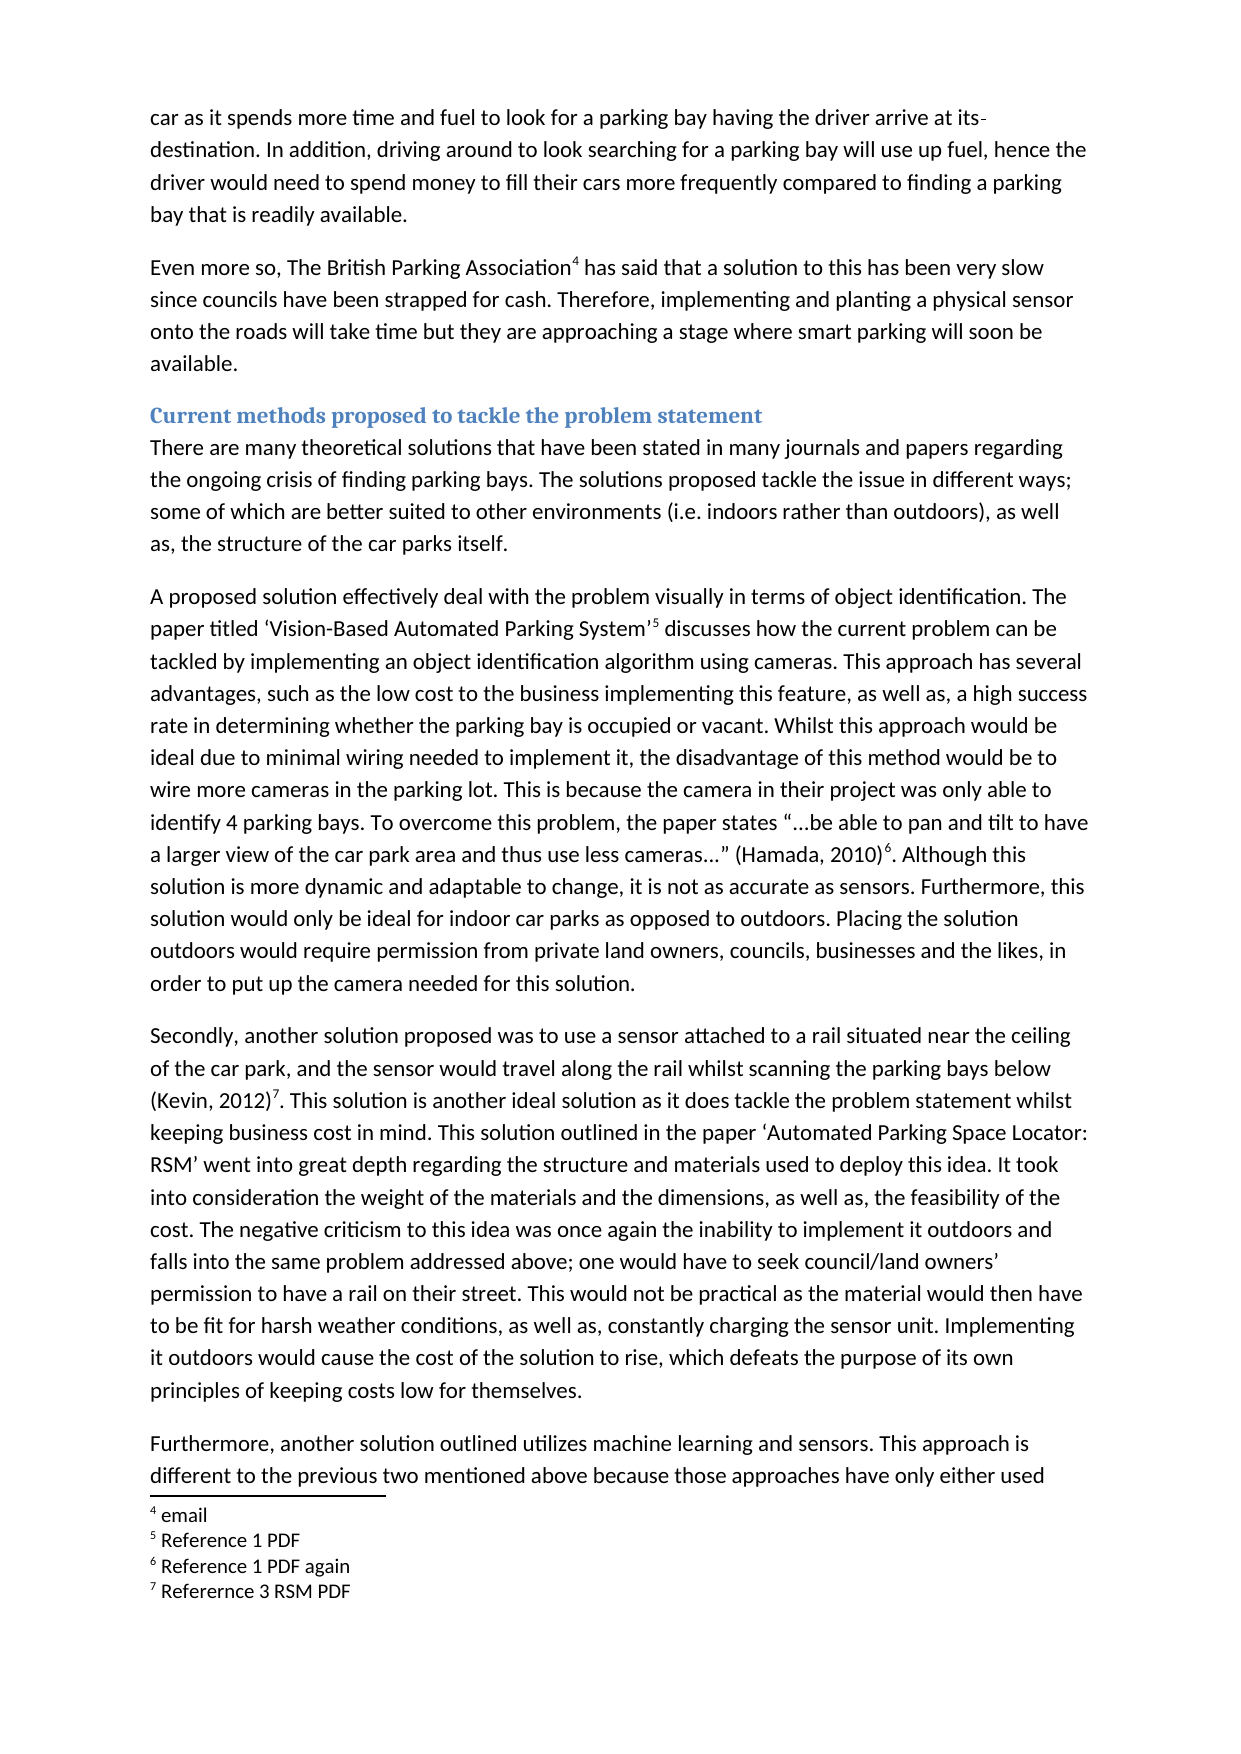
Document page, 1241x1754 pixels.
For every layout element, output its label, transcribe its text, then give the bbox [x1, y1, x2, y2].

text Even more so, The British Parking Association has said that a solution to this has been very slow since councils have been strapped for cash. Therefore, implementing and planting a physical sensor onto the roads will take time but they are approaching a stage where smart parking will soon be available. [150, 253, 1090, 378]
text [150, 1429, 1090, 1489]
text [150, 103, 1090, 228]
subtitle Current methods proposed to tackle the problem statement [150, 403, 1090, 429]
text A proposed solution effectively deal with the problem visually in terms of object identification. The paper titled ‘Vision-Based Automated Parking System’ discusses how the current problem can be tackled by implementing an object identification algorithm using cameras. This approach has several advantages, such as the low cost to the business implementing this feature, as well as, a high success rate in determining whether the parking bay is occupied or vacant. Whilst this approach would be ideal due to minimal wiring needed to implement it, the disadvantage of this method would be to wire more cameras in the parking lot. This is because the camera in their project was only able to identify 4 parking bays. To overcome this problem, the paper states “...be able to pan and tilt to have a larger view of the car park area and thus use less cameras...” (Hamada, 2010). Although this solution is more dynamic and adaptable to change, it is not as accurate as sensors. Furthermore, this solution would only be ideal for indoor car parks as opposed to outdoors. Placing the solution outdoors would require permission from private land owners, councils, businesses and the likes, in order to put up the camera needed for this solution. [150, 582, 1090, 997]
text Secondly, another solution proposed was to use a sensor attached to a rail situated near the ceiling of the car park, and the sensor would travel along the rail whilst scanning the parking bays below (Kevin, 2012). This solution is another ideal solution as it does tackle the problem statement whilst keeping business cost in mind. This solution outlined in the paper ‘Automated Parking Space Locator: RSM’ went into great depth regarding the structure and materials used to deploy this idea. It took into consideration the weight of the materials and the dimensions, as well as, the feasibility of the cost. The negative criticism to this idea was once again the inability to implement it outdoors and falls into the same problem addressed above; one would have to seek council/land owners’ permission to have a rail on their street. This would not be practical as the material would then have to be fit for harsh weather conditions, as well as, constantly charging the sensor unit. Implementing it outdoors would cause the cost of the solution to rise, which defeats the purpose of its own principles of keeping costs low for themselves. [150, 1022, 1090, 1404]
text There are many theoretical solutions that have been stated in many journals and papers regarding the ongoing crisis of finding parking bays. The solutions proposed tackle the issue in different ways; some of which are better suited to other environments (i.e. indoors rather than outdoors), as well as, the structure of the car parks itself. [150, 433, 1090, 557]
